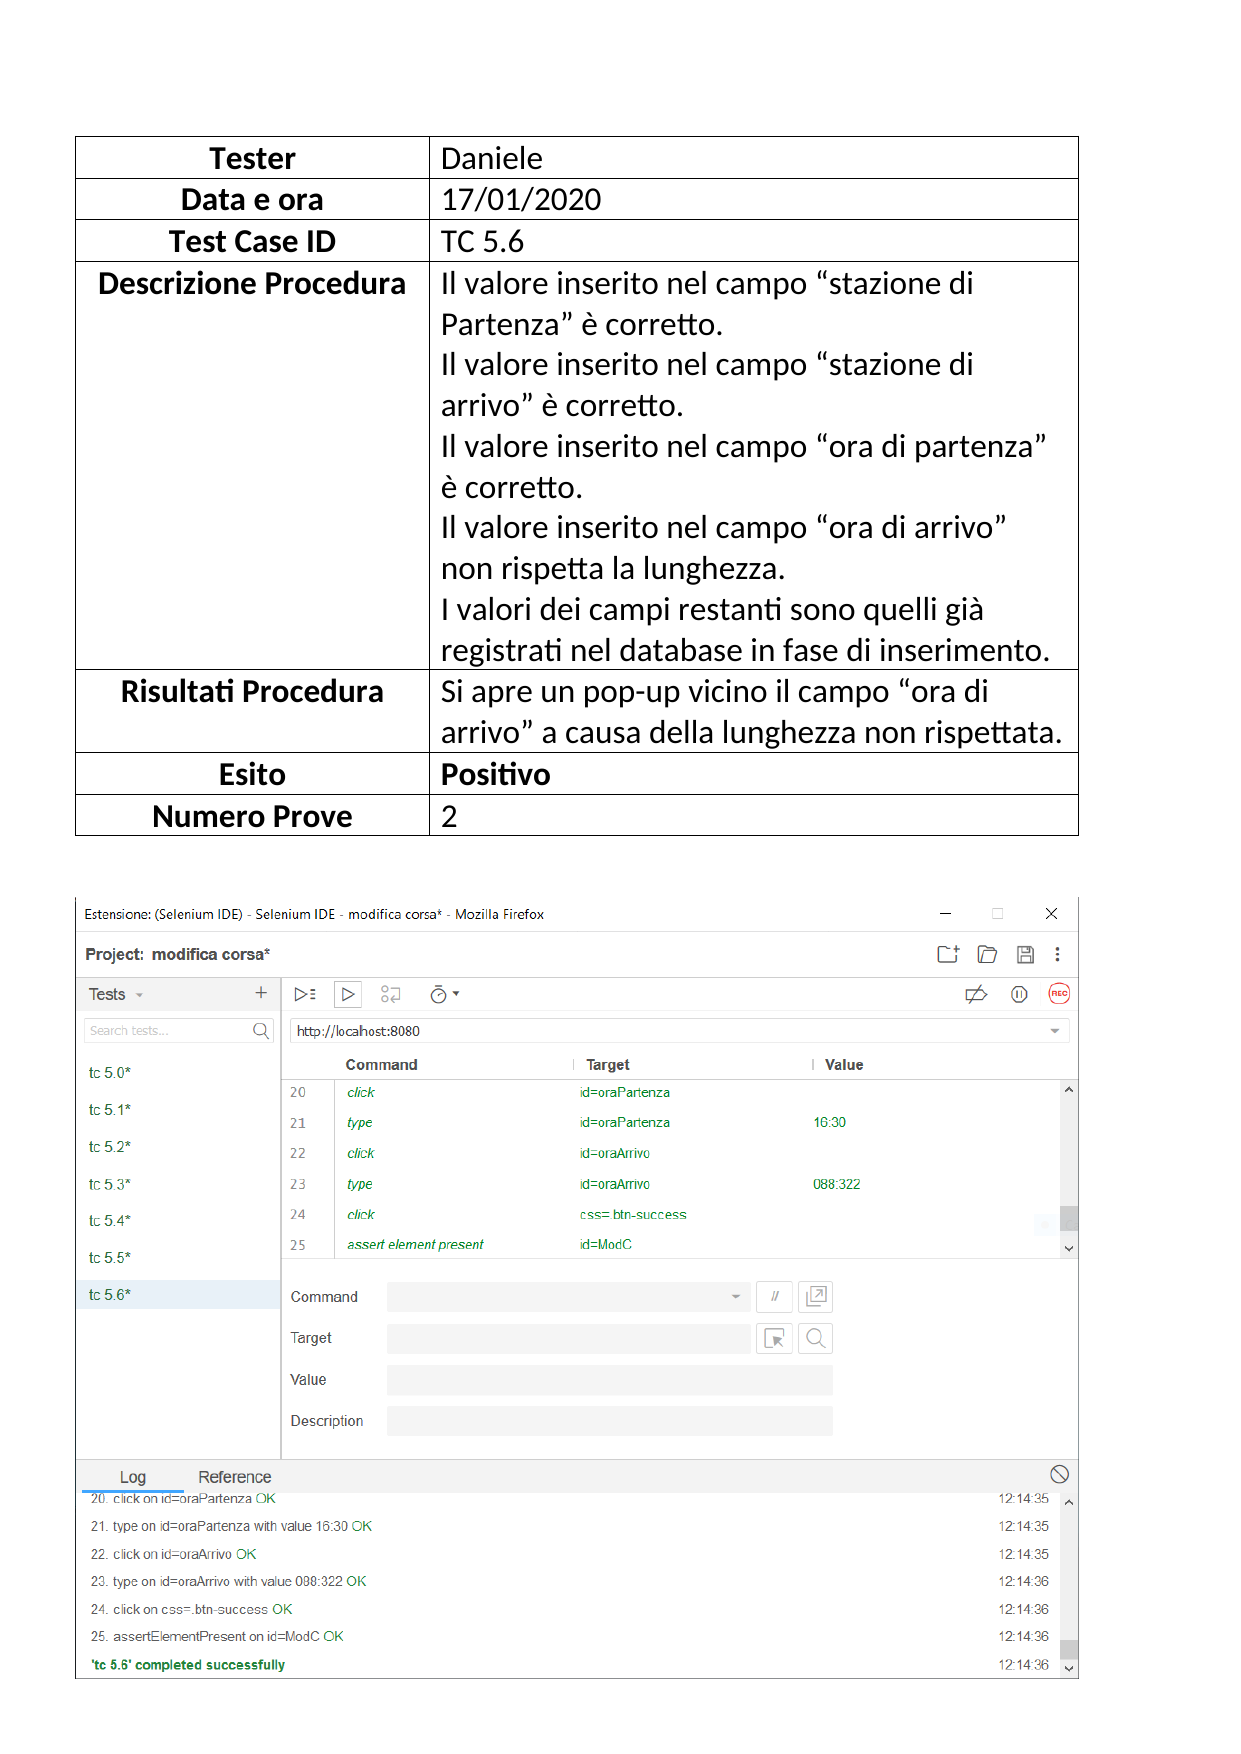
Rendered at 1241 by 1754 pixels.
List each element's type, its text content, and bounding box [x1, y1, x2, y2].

table_cell 2 [430, 795, 1078, 835]
table_cell 17/01/2020 [430, 179, 1078, 219]
table_cell Test Case ID [76, 220, 429, 261]
table_cell Numero Prove [76, 795, 429, 835]
table_cell Risultati Procedura [76, 670, 429, 752]
table_header Tester [76, 137, 429, 177]
table_cell Esito [76, 753, 429, 793]
table_cell Positivo [430, 753, 1078, 793]
table_header Daniele [430, 137, 1078, 177]
table_cell TC 5.6 [430, 220, 1078, 261]
table_cell Si apre un pop-up vicino il campo “ora di arrivo” a causa della lunghezza non rispettata. [430, 670, 1078, 752]
picture [75, 897, 1079, 1679]
table_cell Il valore inserito nel campo “stazione di Partenza” è corretto. Il valore inserito nel campo “stazione di arrivo” è corretto. Il valore inserito nel campo “ora di partenza” è corretto. Il valore inserito nel campo “ora di arrivo” non rispetta la lunghezza. I valori dei campi restanti sono quelli già registrati nel database in fase di inserimento. [430, 262, 1078, 669]
table_cell Descrizione Procedura [76, 262, 429, 669]
table_cell Data e ora [76, 179, 429, 219]
